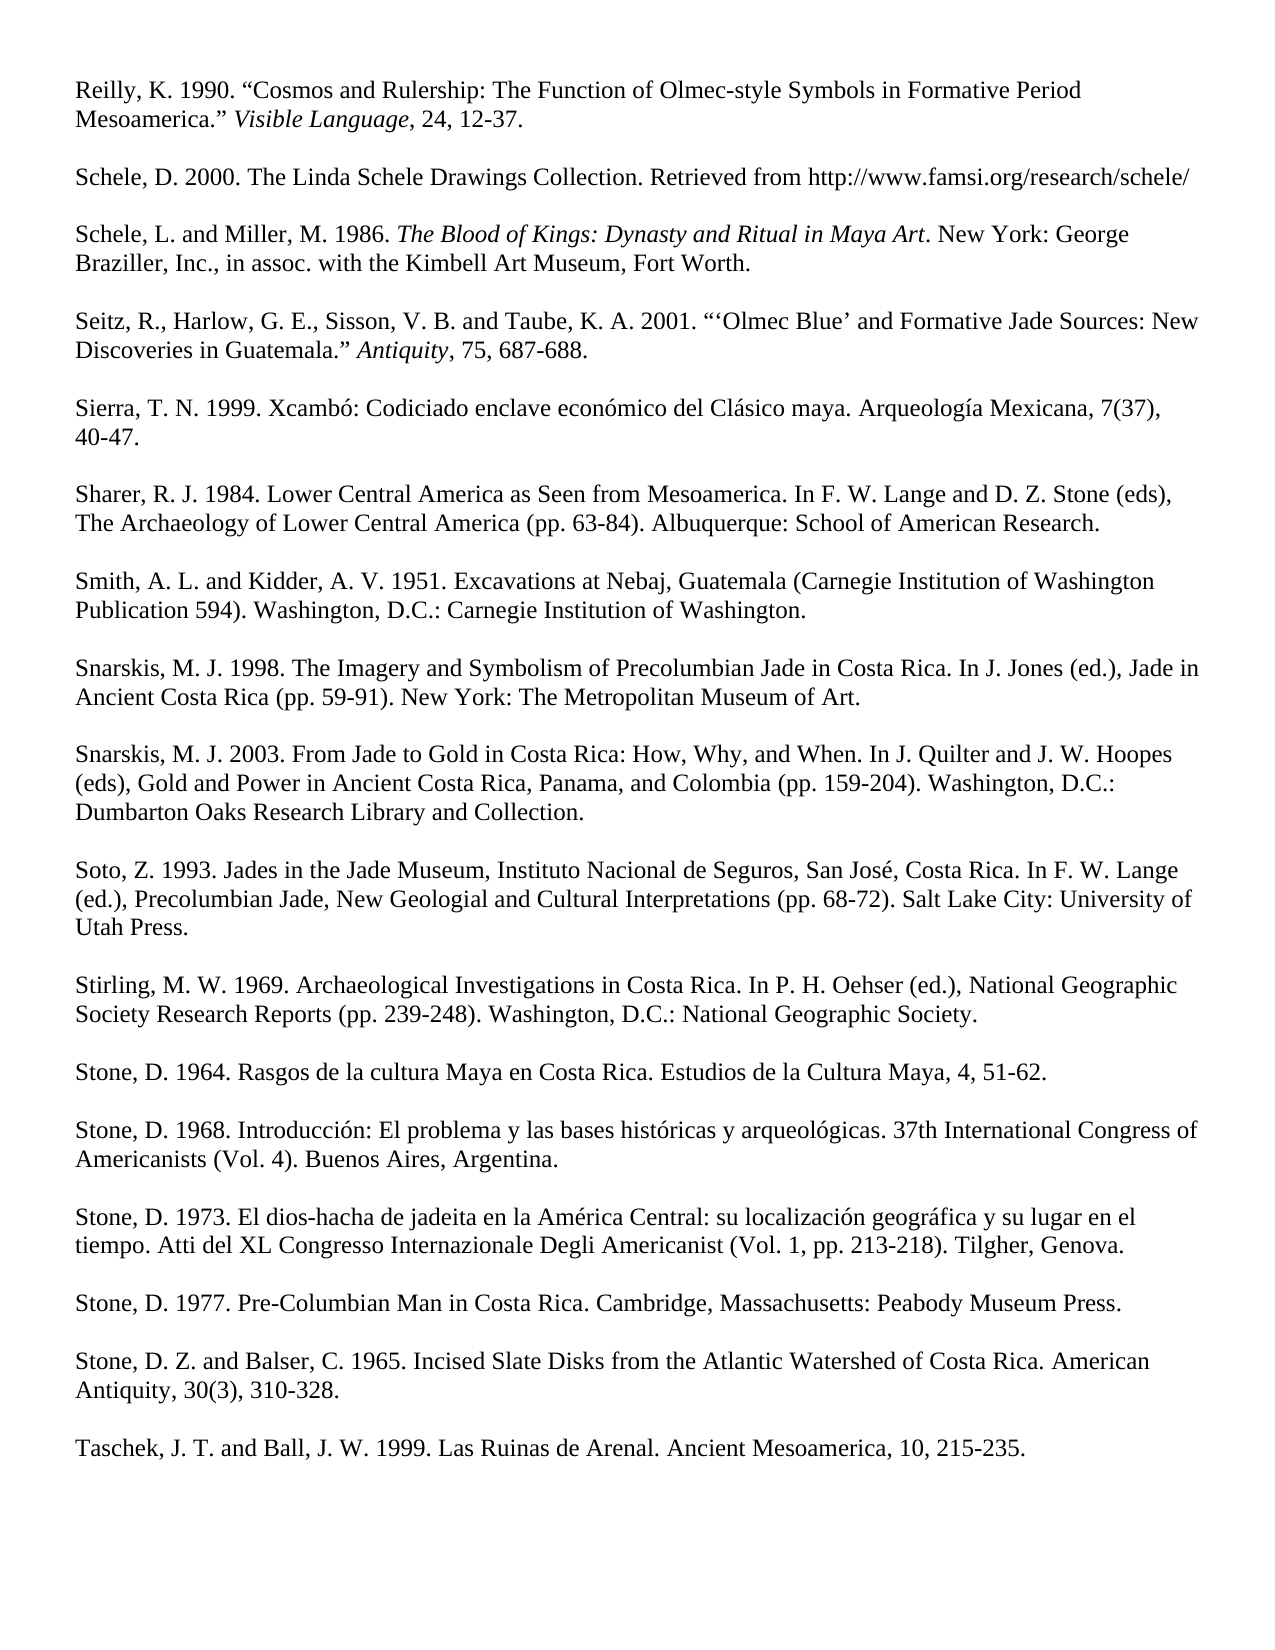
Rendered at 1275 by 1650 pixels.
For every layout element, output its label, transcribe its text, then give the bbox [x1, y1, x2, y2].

text Stone, D. 1964. Rasgos de la cultura Maya en Costa Rica. Estudios de la Cultura Maya, 4, 51-62. [75, 1057, 1200, 1086]
text Schele, D. 2000. The Linda Schele Drawings Collection. Retrieved from http://www.famsi.org/research/schele/ [75, 162, 1200, 190]
text Stone, D. 1968. Introducción: El problema y las bases históricas y arqueológicas. 37th International Congress of Americanists (Vol. 4). Buenos Aires, Argentina. [75, 1115, 1200, 1172]
text Seitz, R., Harlow, G. E., Sisson, V. B. and Taube, K. A. 2001. “‘Olmec Blue’ and Formative Jade Sources: New Discoveries in Guatemala.” Antiquity, 75, 687-688. [75, 306, 1200, 364]
text Taschek, J. T. and Ball, J. W. 1999. Las Ruinas de Arenal. Ancient Mesoamerica, 10, 215-235. [75, 1433, 1200, 1462]
text Smith, A. L. and Kidder, A. V. 1951. Excavations at Nebaj, Guatemala (Carnegie Institution of Washington Publication 594). Washington, D.C.: Carnegie Institution of Washington. [75, 566, 1200, 624]
text Snarskis, M. J. 2003. From Jade to Gold in Costa Rica: How, Why, and When. In J. Quilter and J. W. Hoopes (eds), Gold and Power in Ancient Costa Rica, Panama, and Colombia (pp. 159-204). Washington, D.C.: Dumbarton Oaks Research Library and Collection. [75, 739, 1200, 826]
text Soto, Z. 1993. Jades in the Jade Museum, Instituto Nacional de Seguros, San José, Costa Rica. In F. W. Lange (ed.), Precolumbian Jade, New Geologial and Cultural Interpretations (pp. 68-72). Salt Lake City: University of Utah Press. [75, 855, 1200, 941]
text Schele, L. and Miller, M. 1986. The Blood of Kings: Dynasty and Ritual in Maya Art. New York: George Braziller, Inc., in assoc. with the Kimbell Art Museum, Fort Worth. [75, 219, 1200, 277]
text Sharer, R. J. 1984. Lower Central America as Seen from Mesoamerica. In F. W. Lange and D. Z. Stone (eds), The Archaeology of Lower Central America (pp. 63-84). Albuquerque: School of American Research. [75, 479, 1200, 537]
text Stone, D. 1977. Pre-Columbian Man in Costa Rica. Cambridge, Massachusetts: Peabody Museum Press. [75, 1288, 1200, 1317]
text Stirling, M. W. 1969. Archaeological Investigations in Costa Rica. In P. H. Oehser (ed.), National Geographic Society Research Reports (pp. 239-248). Washington, D.C.: National Geographic Society. [75, 970, 1200, 1028]
text Stone, D. 1973. El dios-hacha de jadeita en la América Central: su localización geográfica y su lugar en el tiempo. Atti del XL Congresso Internazionale Degli Americanist (Vol. 1, pp. 213-218). Tilgher, Genova. [75, 1202, 1200, 1259]
text Sierra, T. N. 1999. Xcambó: Codiciado enclave económico del Clásico maya. Arqueología Mexicana, 7(37), 40-47. [75, 393, 1200, 450]
text Stone, D. Z. and Balser, C. 1965. Incised Slate Disks from the Atlantic Watershed of Costa Rica. American Antiquity, 30(3), 310-328. [75, 1346, 1200, 1404]
text Reilly, K. 1990. “Cosmos and Rulership: The Function of Olmec-style Symbols in Formative Period Mesoamerica.” Visible Language, 24, 12-37. [75, 75, 1200, 132]
text Snarskis, M. J. 1998. The Imagery and Symbolism of Precolumbian Jade in Costa Rica. In J. Jones (ed.), Jade in Ancient Costa Rica (pp. 59-91). New York: The Metropolitan Museum of Art. [75, 653, 1200, 710]
